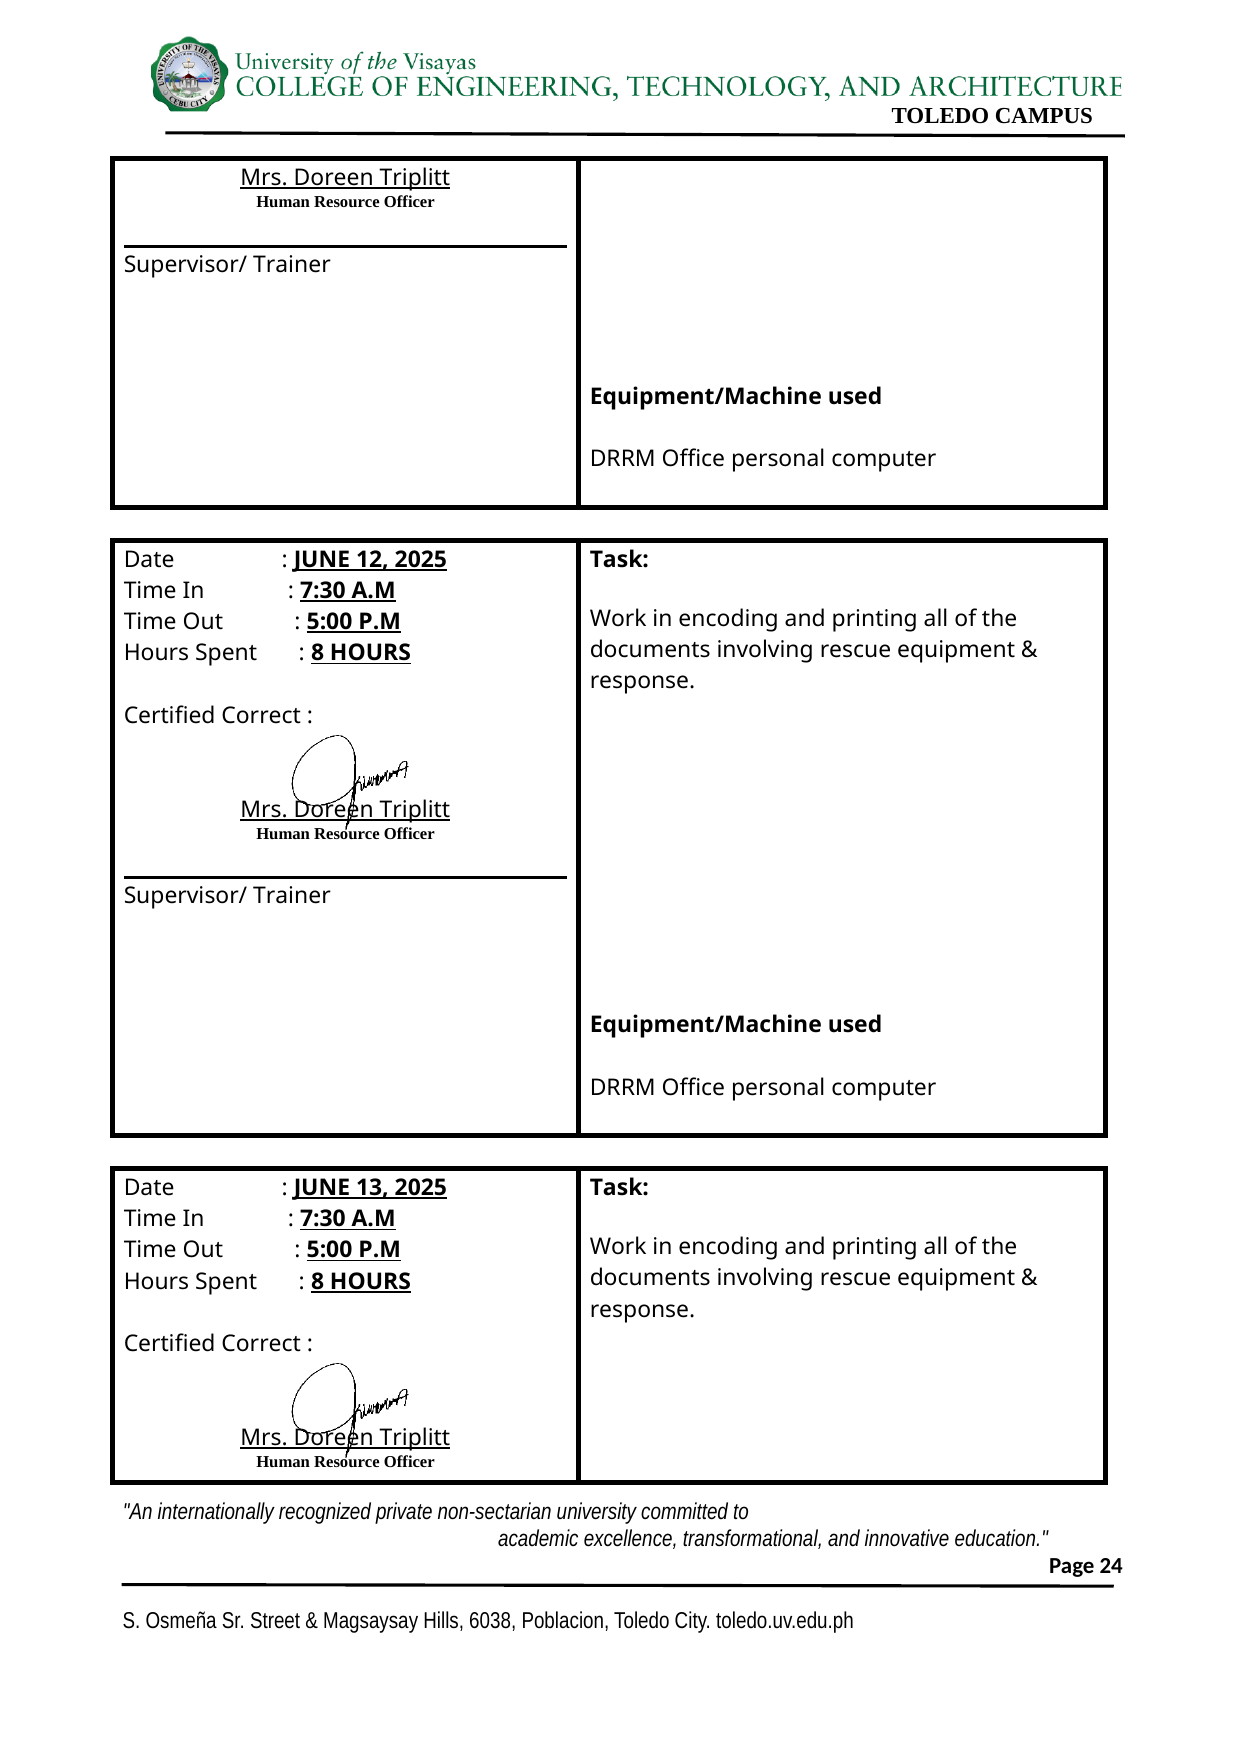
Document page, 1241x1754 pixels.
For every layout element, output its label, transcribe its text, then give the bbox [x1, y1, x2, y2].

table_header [581, 1171, 1103, 1480]
picture [149, 36, 1121, 111]
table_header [581, 161, 1103, 505]
picture [237, 1333, 471, 1468]
table_header Date : JUNE 12, 2025 Time In : 7:30 A.M Time Out : 5:00 P.M Hours Spent : 8 HOURS Certified Correct : Mrs. Doreen Triplitt Human Resource Officer Supervisor/ Trainer [115, 543, 576, 1133]
picture [237, 705, 471, 840]
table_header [115, 161, 576, 505]
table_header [115, 1171, 576, 1480]
